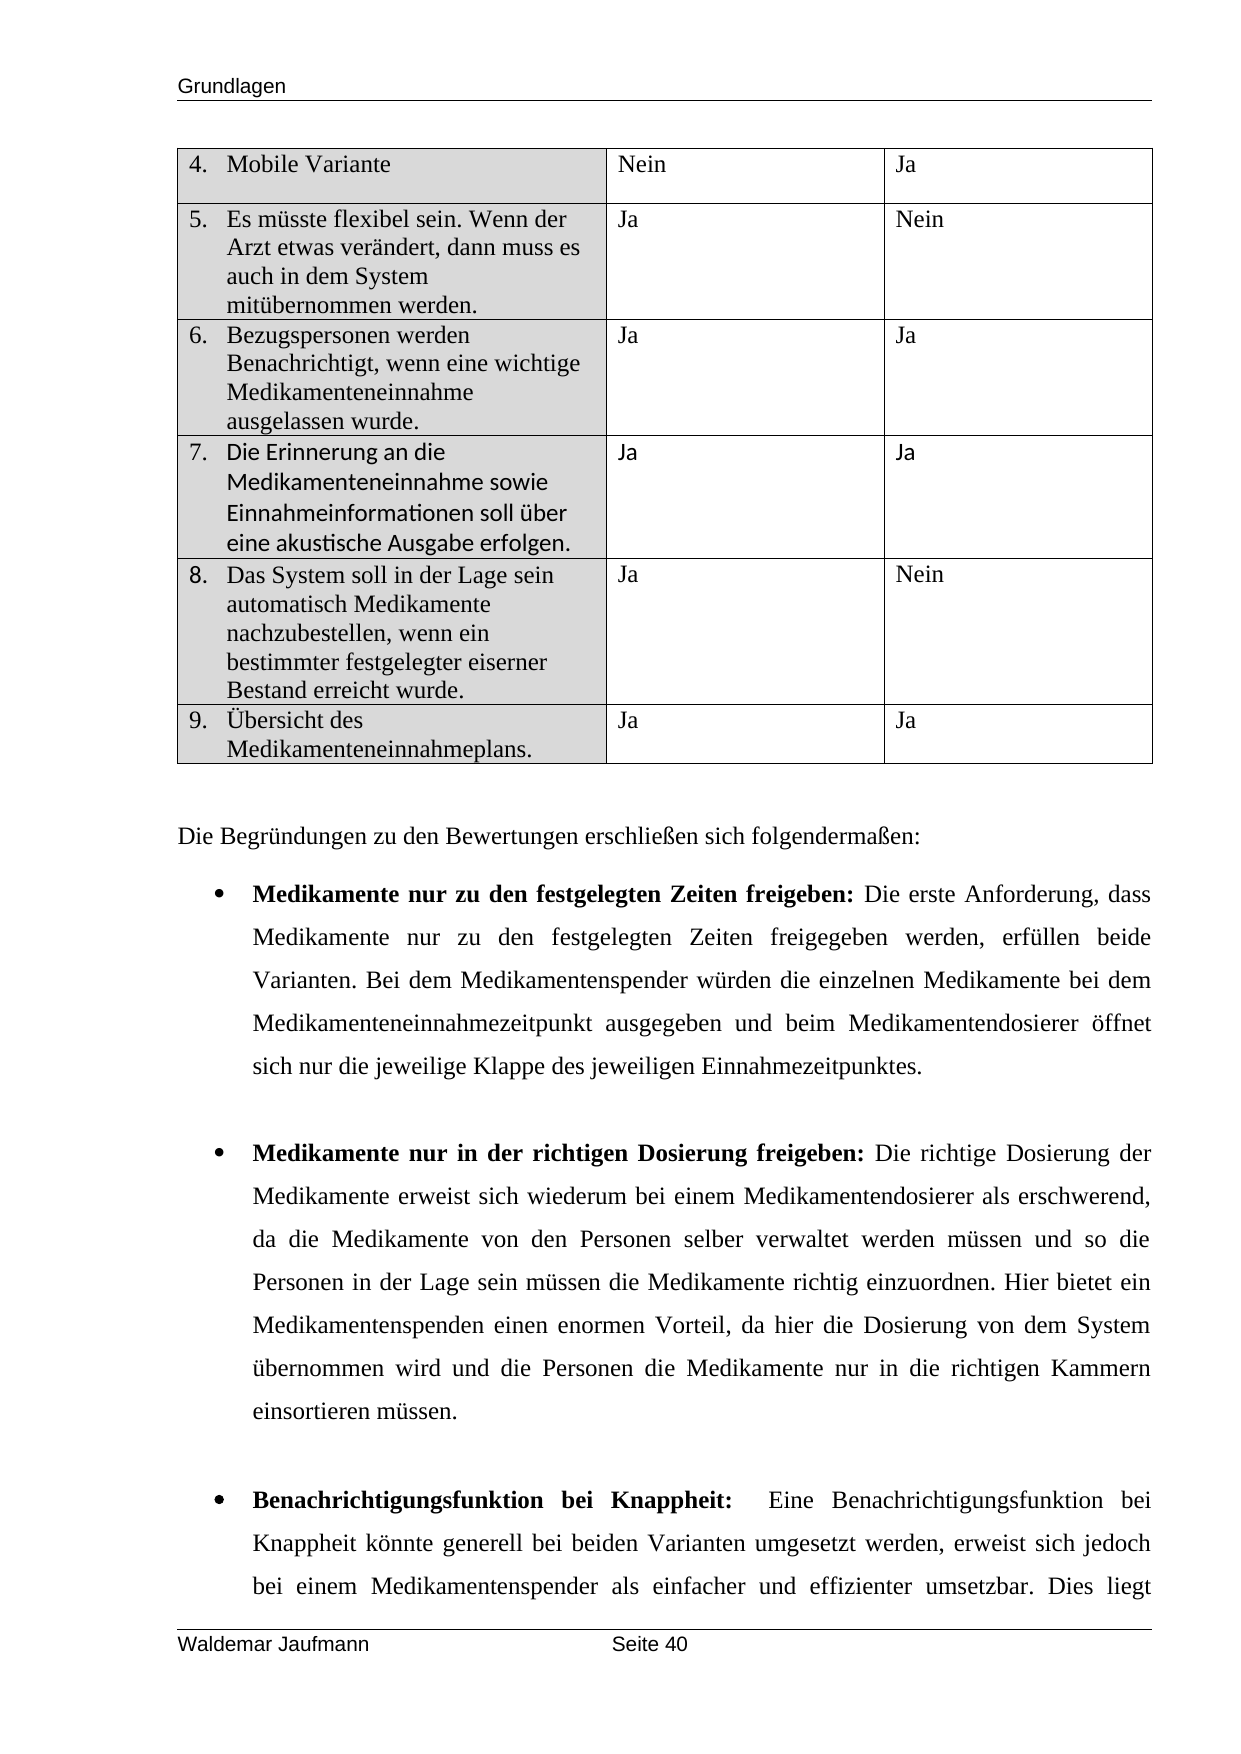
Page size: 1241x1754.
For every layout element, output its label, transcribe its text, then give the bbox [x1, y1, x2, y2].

table_cell Ja [607, 320, 884, 435]
table_cell Nein [885, 204, 1152, 319]
table_cell Es müsste flexibel sein. Wenn der Arzt etwas verändert, dann muss es auch in dem System mitübernommen werden. [178, 204, 606, 319]
table_cell Die Erinnerung an die Medikamenteneinnahme sowie Einnahmeinformationen soll über eine akustische Ausgabe erfolgen. [178, 436, 606, 558]
table_cell Nein [607, 149, 884, 203]
table_cell Ja [607, 204, 884, 319]
table_cell Bezugspersonen werden Benachrichtigt, wenn eine wichtige Medikamenteneinnahme ausgelassen wurde. [178, 320, 606, 435]
list Medikamente nur in der richtigen Dosierung freigeben: Die richtige Dosierung der Medikamente erweist sich wiederum bei einem Medikamentendosierer als erschwerend, da die Medikamente von den Personen selber verwaltet werden müssen und so die Personen in der Lage sein müssen die Medikamente richtig einzuordnen. Hier bietet ein Medikamentenspenden einen enormen Vorteil, da hier die Dosierung von dem System übernommen wird und die Personen die Medikamente nur in die richtigen Kammern einsortieren müssen. [215, 1138, 1152, 1425]
table_cell Mobile Variante [178, 149, 606, 203]
table_cell Ja [885, 436, 1152, 558]
table_cell Ja [607, 705, 884, 763]
table_cell Ja [885, 149, 1152, 203]
table_cell Das System soll in der Lage sein automatisch Medikamente nachzubestellen, wenn ein bestimmter festgelegter eiserner Bestand erreicht wurde. [178, 559, 606, 704]
table_cell Übersicht des Medikamenteneinnahmeplans. [178, 705, 606, 763]
table_cell Ja [607, 559, 884, 704]
text Die Begründungen zu den Bewertungen erschließen sich folgendermaßen: [177, 821, 1152, 850]
table_cell Ja [885, 320, 1152, 435]
table_cell Ja [607, 436, 884, 558]
list Medikamente nur zu den festgelegten Zeiten freigeben: Die erste Anforderung, dass Medikamente nur zu den festgelegten Zeiten freigegeben werden, erfüllen beide Varianten. Bei dem Medikamentenspender würden die einzelnen Medikamente bei dem Medikamenteneinnahmezeitpunkt ausgegeben und beim Medikamentendosierer öffnet sich nur die jeweilige Klappe des jeweiligen Einnahmezeitpunktes. [215, 879, 1152, 1080]
table_cell Ja [885, 705, 1152, 763]
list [215, 1485, 1152, 1600]
table_cell Nein [885, 559, 1152, 704]
